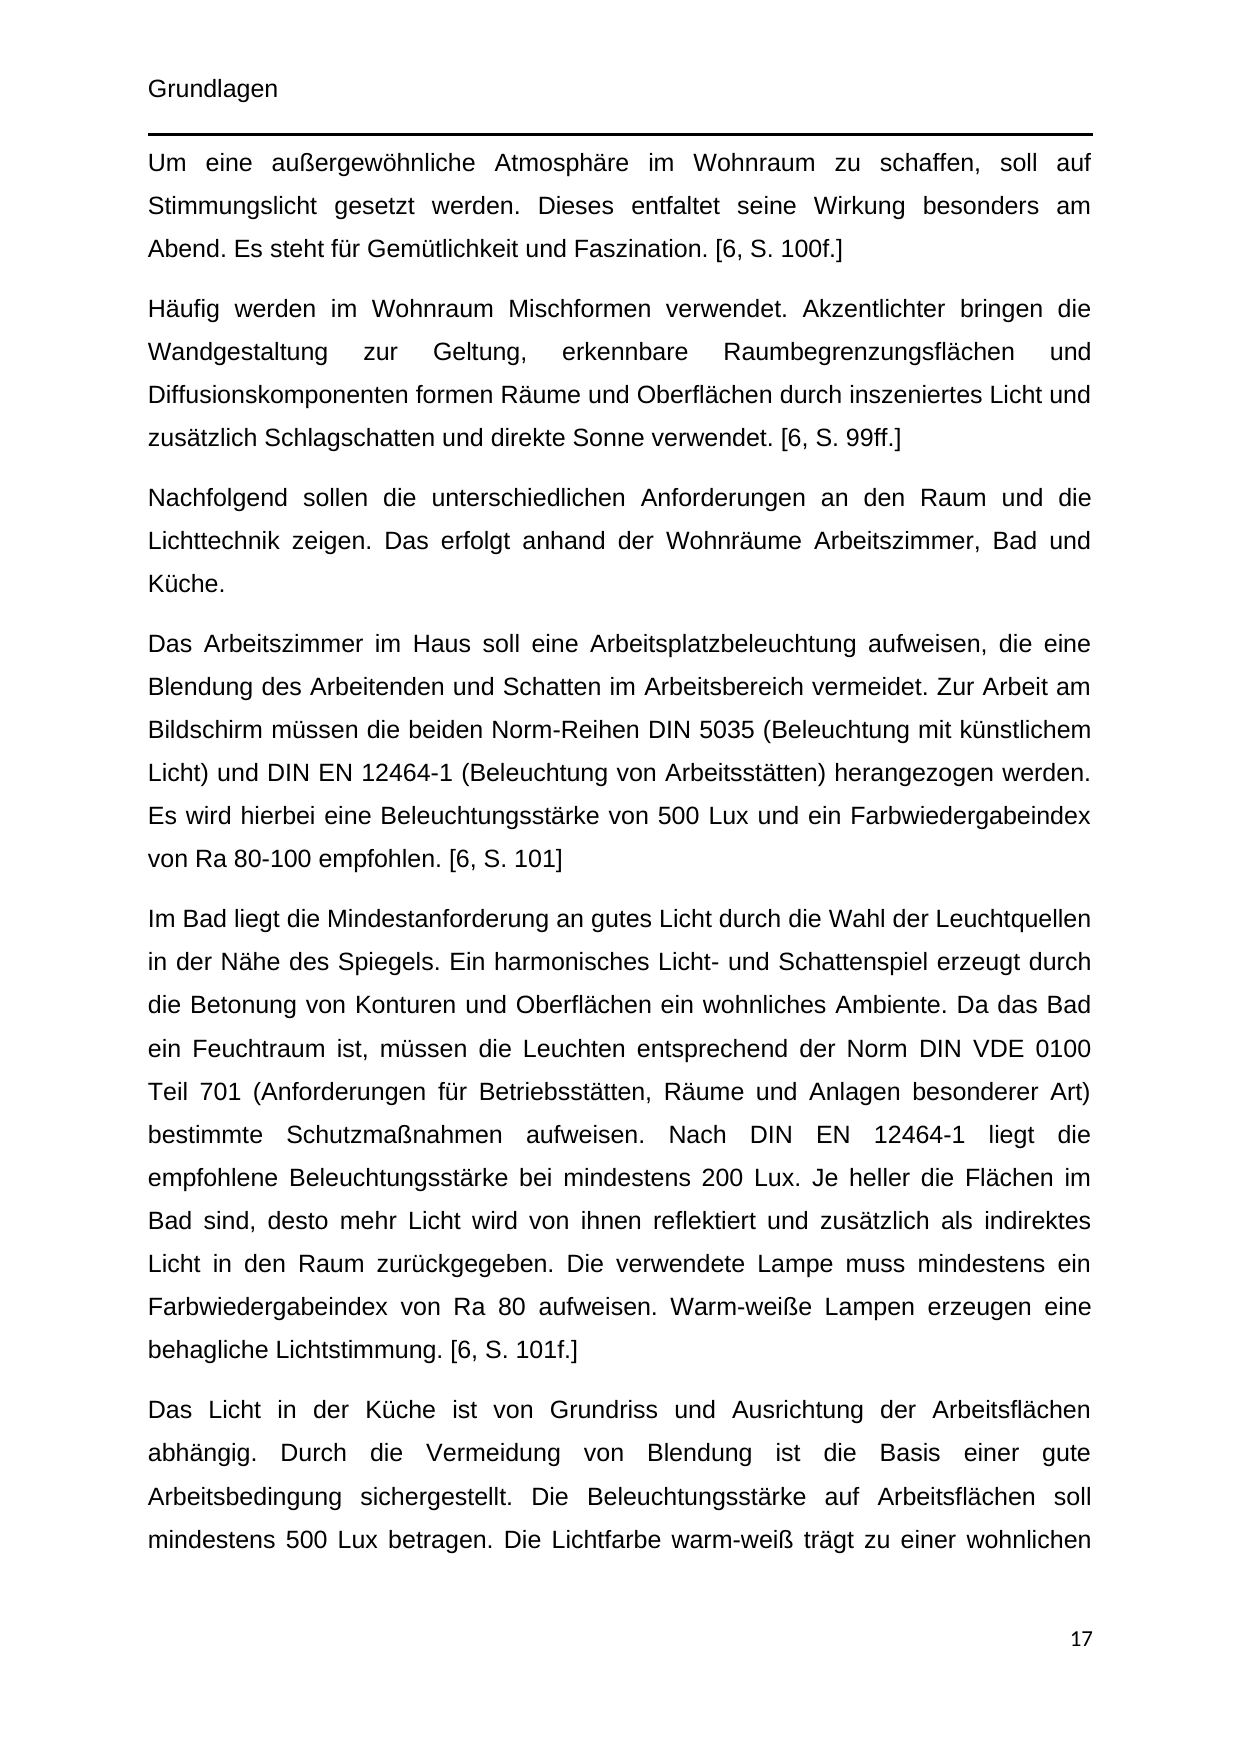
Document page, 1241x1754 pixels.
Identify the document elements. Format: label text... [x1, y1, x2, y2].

text Nachfolgend sollen die unterschiedlichen Anforderungen an den Raum und die Lichttechnik zeigen. Das erfolgt anhand der Wohnräume Arbeitszimmer, Bad und Küche. [148, 483, 1093, 598]
text Um eine außergewöhnliche Atmosphäre im Wohnraum zu schaffen, soll auf Stimmungslicht gesetzt werden. Dieses entfaltet seine Wirkung besonders am Abend. Es steht für Gemütlichkeit und Faszination. [6, S. 100f.] [148, 148, 1093, 263]
text Häufig werden im Wohnraum Mischformen verwendet. Akzentlichter bringen die Wandgestaltung zur Geltung, erkennbare Raumbegrenzungsflächen und Diffusionskomponenten formen Räume und Oberflächen durch inszeniertes Licht und zusätzlich Schlagschatten und direkte Sonne verwendet. [6, S. 99ff.] [148, 294, 1093, 452]
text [148, 1395, 1093, 1553]
text Im Bad liegt die Mindestanforderung an gutes Licht durch die Wahl der Leuchtquellen in der Nähe des Spiegels. Ein harmonisches Licht- und Schattenspiel erzeugt durch die Betonung von Konturen und Oberflächen ein wohnliches Ambiente. Da das Bad ein Feuchtraum ist, müssen die Leuchten entsprechend der Norm DIN VDE 0100 Teil 701 (Anforderungen für Betriebsstätten, Räume und Anlagen besonderer Art) bestimmte Schutzmaßnahmen aufweisen. Nach DIN EN 12464-1 liegt die empfohlene Beleuchtungsstärke bei mindestens 200 Lux. Je heller die Flächen im Bad sind, desto mehr Licht wird von ihnen reflektiert und zusätzlich als indirektes Licht in den Raum zurückgegeben. Die verwendete Lampe muss mindestens ein Farbwiedergabeindex von Ra 80 aufweisen. Warm-weiße Lampen erzeugen eine behagliche Lichtstimmung. [6, S. 101f.] [148, 904, 1093, 1364]
text Das Arbeitszimmer im Haus soll eine Arbeitsplatzbeleuchtung aufweisen, die eine Blendung des Arbeitenden und Schatten im Arbeitsbereich vermeidet. Zur Arbeit am Bildschirm müssen die beiden Norm-Reihen DIN 5035 (Beleuchtung mit künstlichem Licht) und DIN EN 12464-1 (Beleuchtung von Arbeitsstätten) herangezogen werden. Es wird hierbei eine Beleuchtungsstärke von 500 Lux und ein Farbwiedergabeindex von Ra 80-100 empfohlen. [6, S. 101] [148, 629, 1093, 873]
